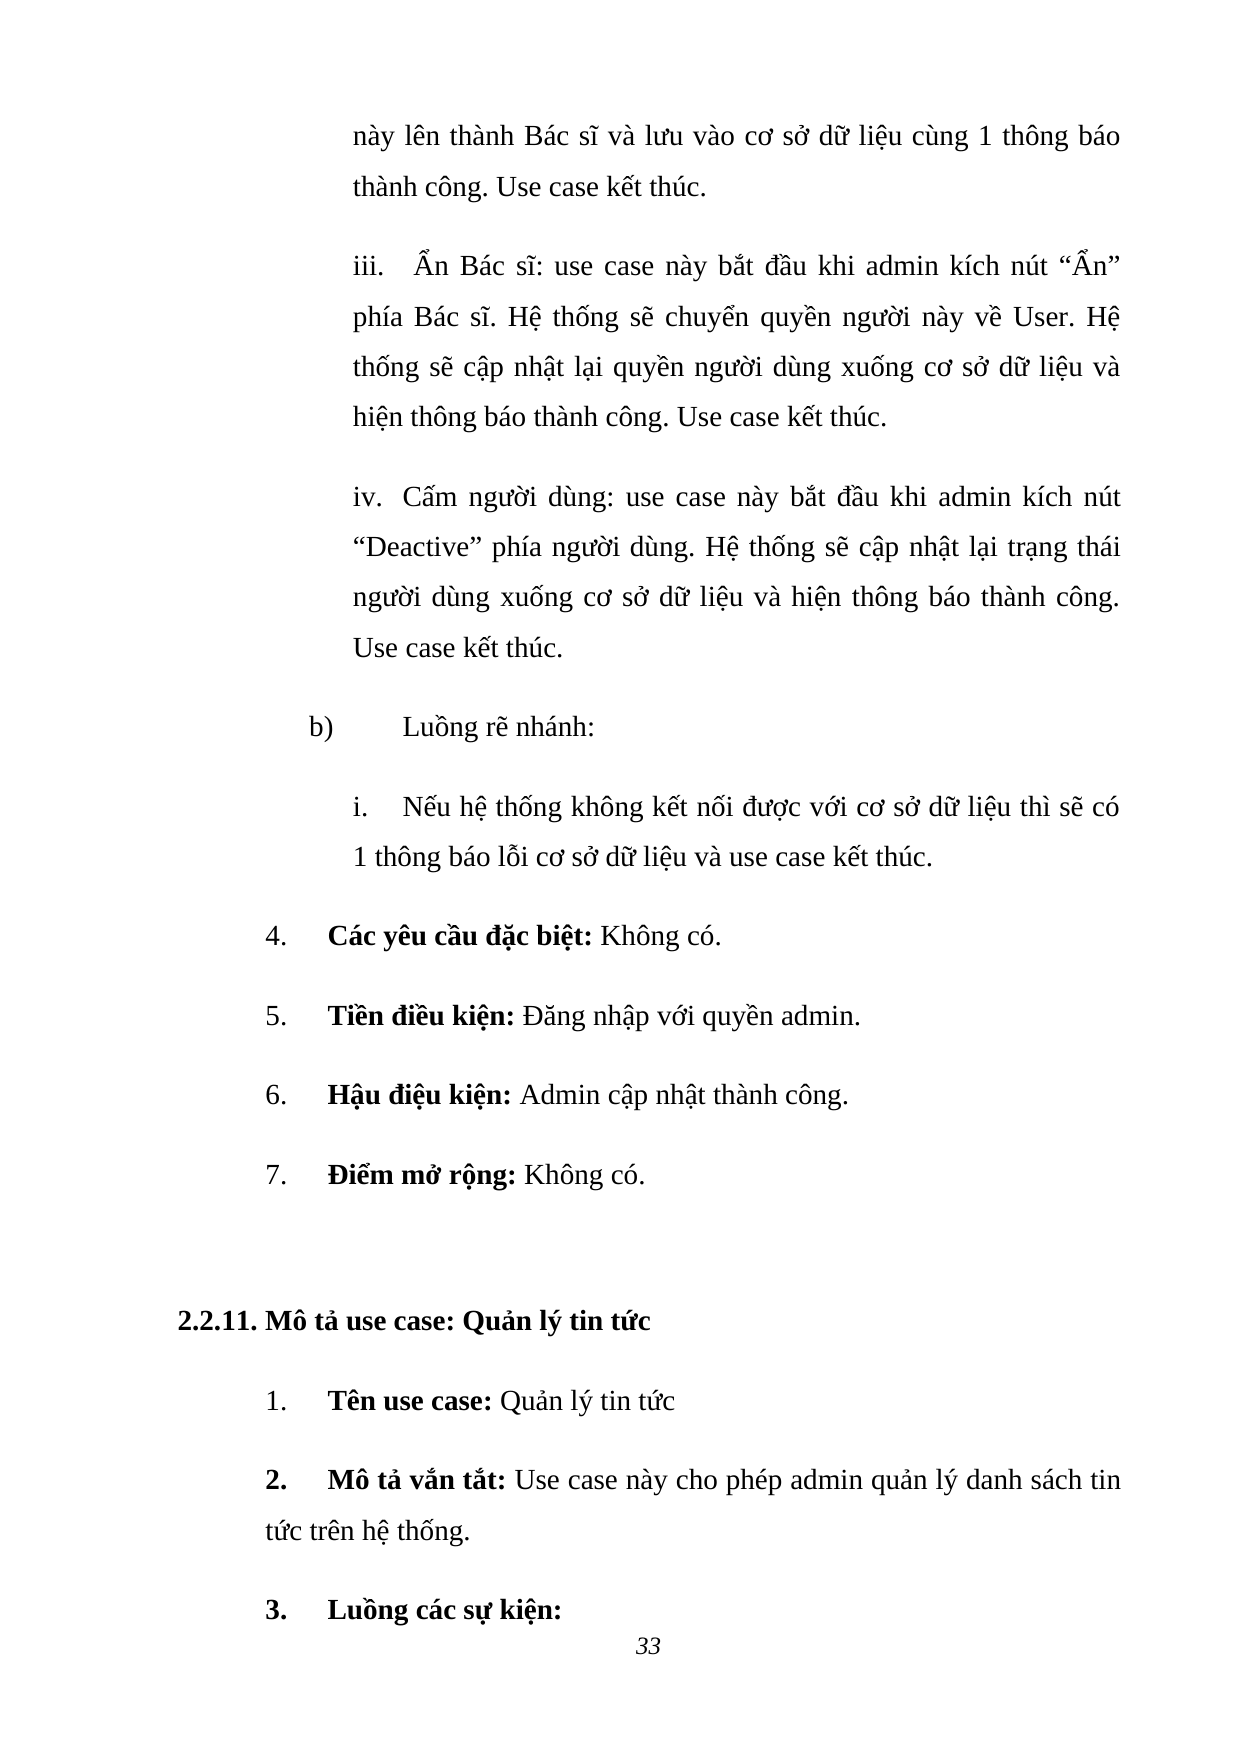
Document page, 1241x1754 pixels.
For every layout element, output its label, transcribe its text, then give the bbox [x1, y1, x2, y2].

list Tên use case: Quản lý tin tức [265, 1383, 1122, 1416]
list Nếu hệ thống không kết nối được với cơ sở dữ liệu thì sẽ có 1 thông báo lỗi cơ sở dữ liệu và use case kết thúc. [353, 789, 1122, 872]
list Điểm mở rộng: Không có. [265, 1157, 1122, 1190]
list Tiền điều kiện: Đăng nhập với quyền admin. [265, 998, 1122, 1031]
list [353, 118, 1122, 202]
list Hậu điệu kiện: Admin cập nhật thành công. [265, 1077, 1122, 1111]
list Luồng các sự kiện: [265, 1592, 1122, 1626]
list Ẩn Bác sĩ: use case này bắt đầu khi admin kích nút “Ẩn” phía Bác sĩ. Hệ thống sẽ chuyển quyền người này về User. Hệ thống sẽ cập nhật lại quyền người dùng xuống cơ sở dữ liệu và hiện thông báo thành công. Use case kết thúc. [353, 248, 1122, 433]
list Các yêu cầu đặc biệt: Không có. [265, 918, 1122, 952]
list Cấm người dùng: use case này bắt đầu khi admin kích nút “Deactive” phía người dùng. Hệ thống sẽ cập nhật lại trạng thái người dùng xuống cơ sở dữ liệu và hiện thông báo thành công. Use case kết thúc. [353, 479, 1122, 663]
subtitle 2.2.11. Mô tả use case: Quản lý tin tức [177, 1303, 1122, 1337]
list Mô tả vắn tắt: Use case này cho phép admin quản lý danh sách tin tức trên hệ thống. [265, 1462, 1122, 1546]
list Luồng rẽ nhánh: [309, 709, 1122, 743]
